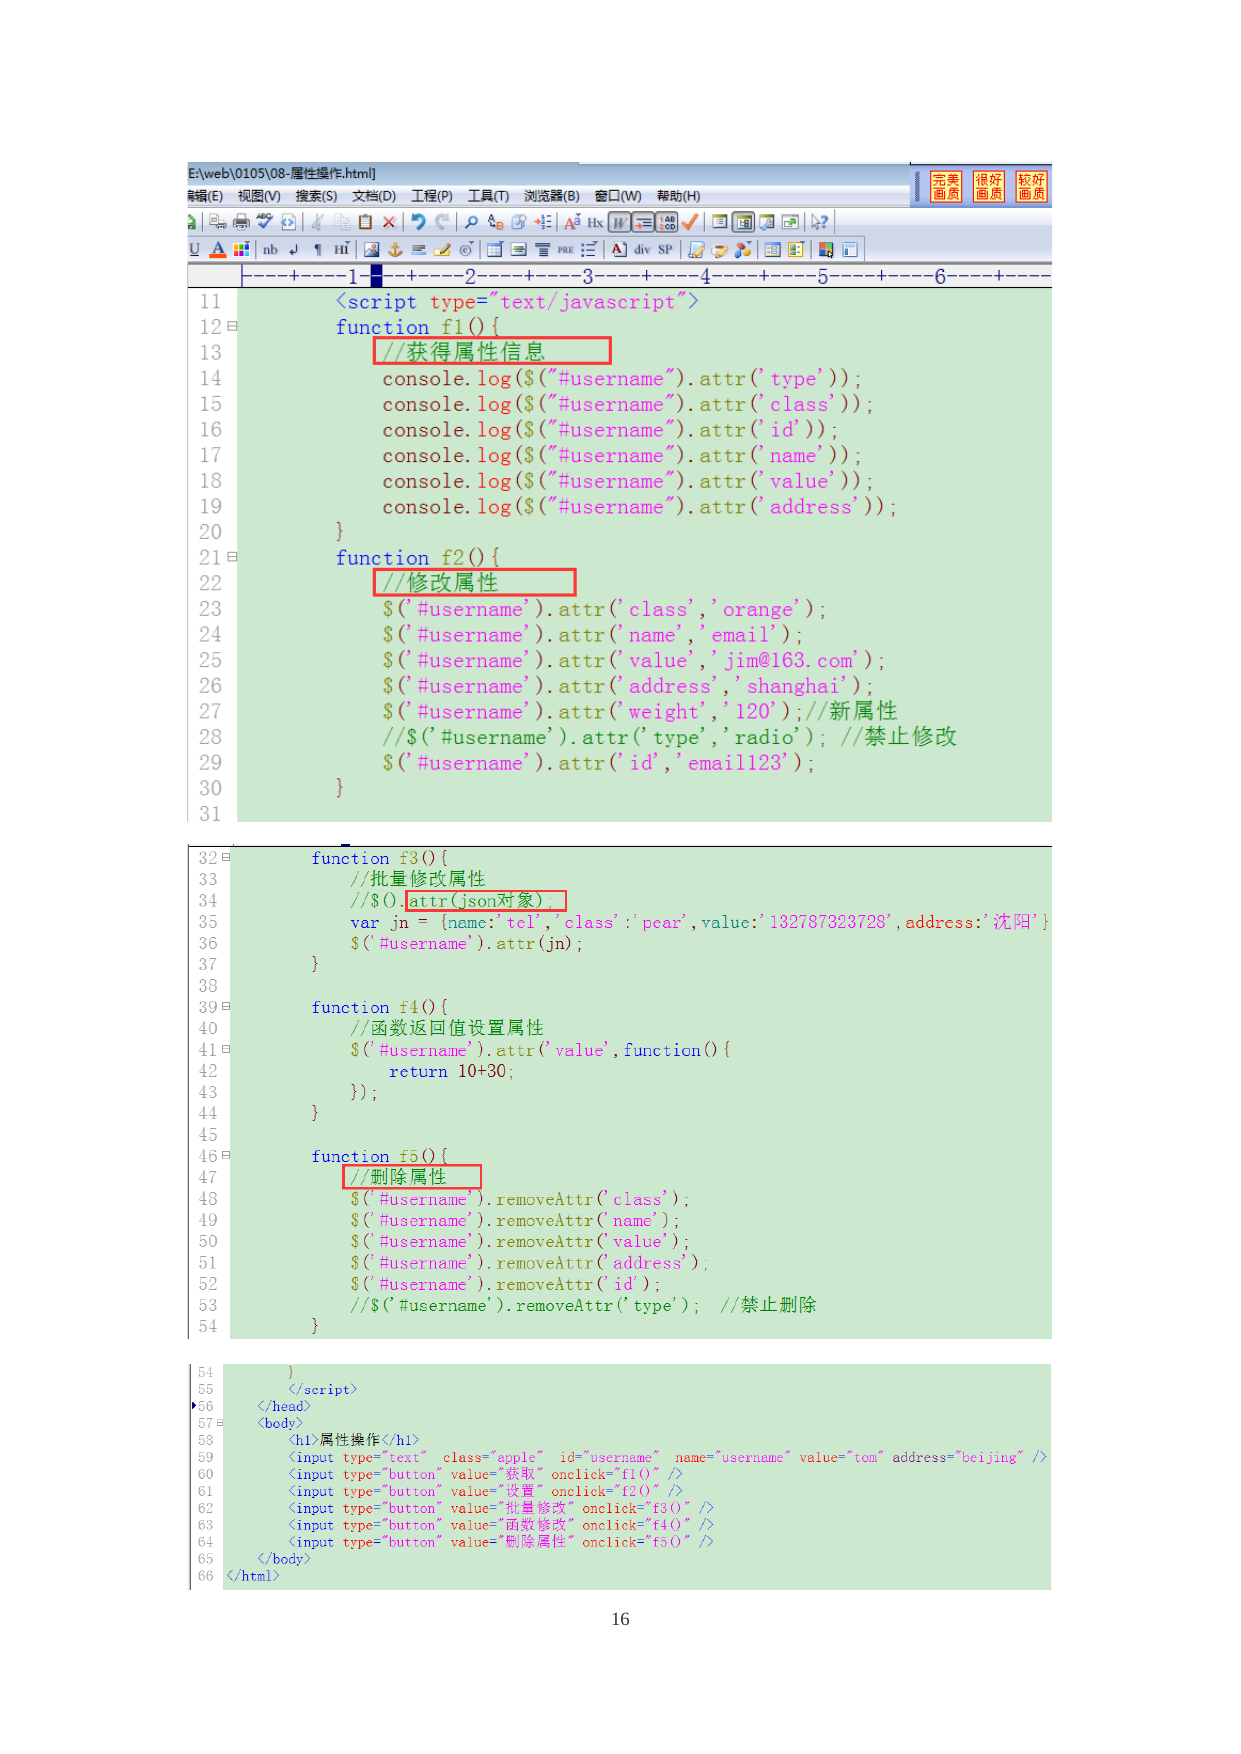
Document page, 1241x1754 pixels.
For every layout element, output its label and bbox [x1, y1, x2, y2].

picture [187, 162, 1053, 822]
picture [187, 844, 1053, 1339]
picture [187, 1364, 1052, 1590]
